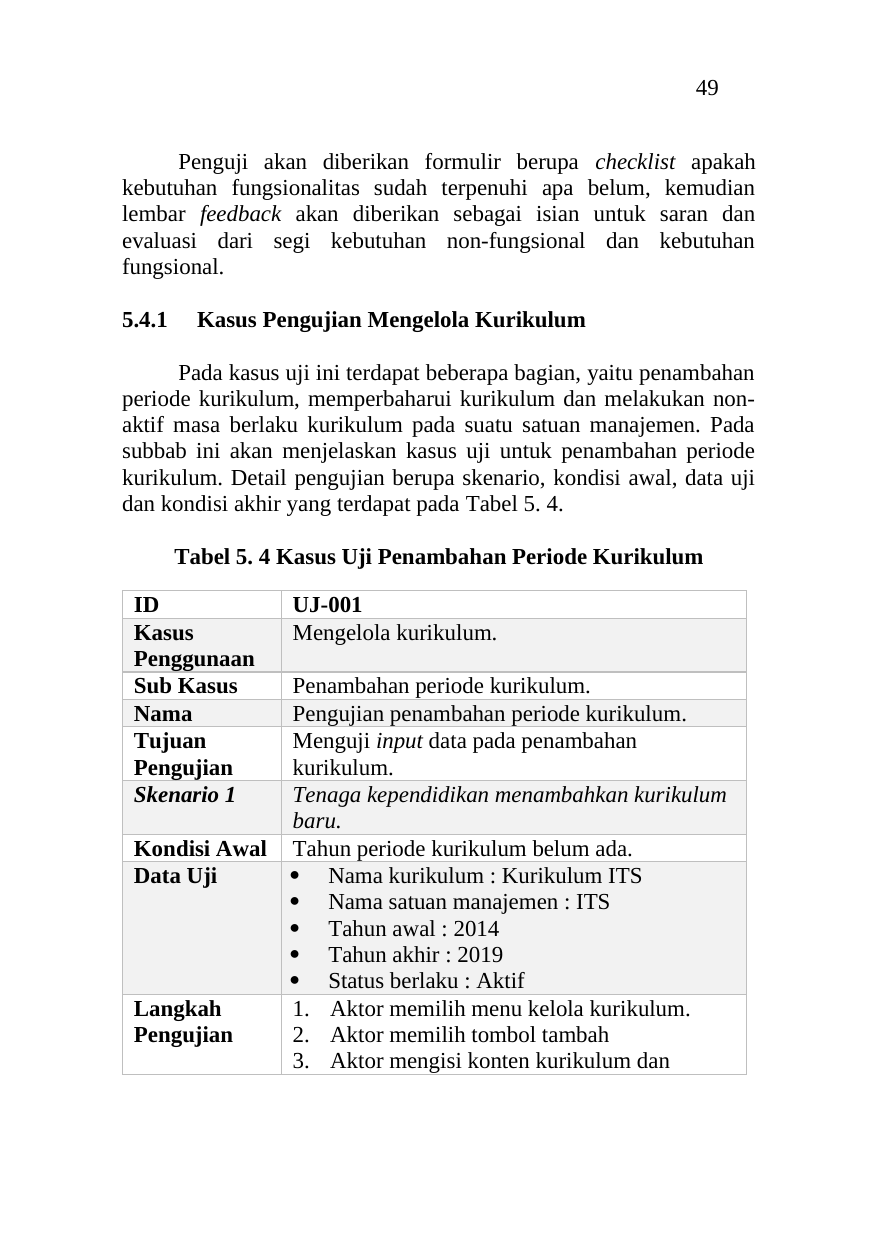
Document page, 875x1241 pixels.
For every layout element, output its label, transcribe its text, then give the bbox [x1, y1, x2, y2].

text Penguji akan diberikan formulir berupa checklist apakah kebutuhan fungsionalitas sudah terpenuhi apa belum, kemudian lembar feedback akan diberikan sebagai isian untuk saran dan evaluasi dari segi kebutuhan non-fungsional dan kebutuhan fungsional. [122, 148, 756, 279]
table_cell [282, 995, 746, 1074]
table_cell Menguji input data pada penambahan kurikulum. [282, 727, 746, 780]
table_cell Nama [123, 700, 281, 726]
table_cell Penambahan periode kurikulum. [282, 673, 746, 699]
table_cell Mengelola kurikulum. [282, 619, 746, 671]
text Pada kasus uji ini terdapat beberapa bagian, yaitu penambahan periode kurikulum, memperbaharui kurikulum dan melakukan non-aktif masa berlaku kurikulum pada suatu satuan manajemen. Pada subbab ini akan menjelaskan kasus uji untuk penambahan periode kurikulum. Detail pengujian berupa skenario, kondisi awal, data uji dan kondisi akhir yang terdapat pada Tabel 5. 4. [122, 358, 756, 517]
table_cell Tenaga kependidikan menambahkan kurikulum baru. [282, 781, 746, 834]
table_cell Data Uji [123, 862, 281, 994]
table_cell Kondisi Awal [123, 835, 281, 861]
table_cell Tahun periode kurikulum belum ada. [282, 835, 746, 861]
table_header ID [123, 591, 281, 618]
table_header UJ-001 [282, 591, 746, 618]
table_cell Kasus Penggunaan [123, 619, 281, 671]
table_cell Sub Kasus [123, 673, 281, 699]
table_cell Nama kurikulum : Kurikulum ITS Nama satuan manajemen : ITS Tahun awal : 2014 Tahun akhir : 2019 Status berlaku : Aktif [282, 862, 746, 994]
table_cell Pengujian penambahan periode kurikulum. [282, 700, 746, 726]
table_cell Tujuan Pengujian [123, 727, 281, 780]
table_cell Skenario 1 [123, 781, 281, 834]
subtitle Kasus Pengujian Mengelola Kurikulum [122, 306, 756, 332]
text Tabel 5. 4 Kasus Uji Penambahan Periode Kurikulum [122, 543, 756, 569]
table_cell Langkah Pengujian [123, 995, 281, 1074]
